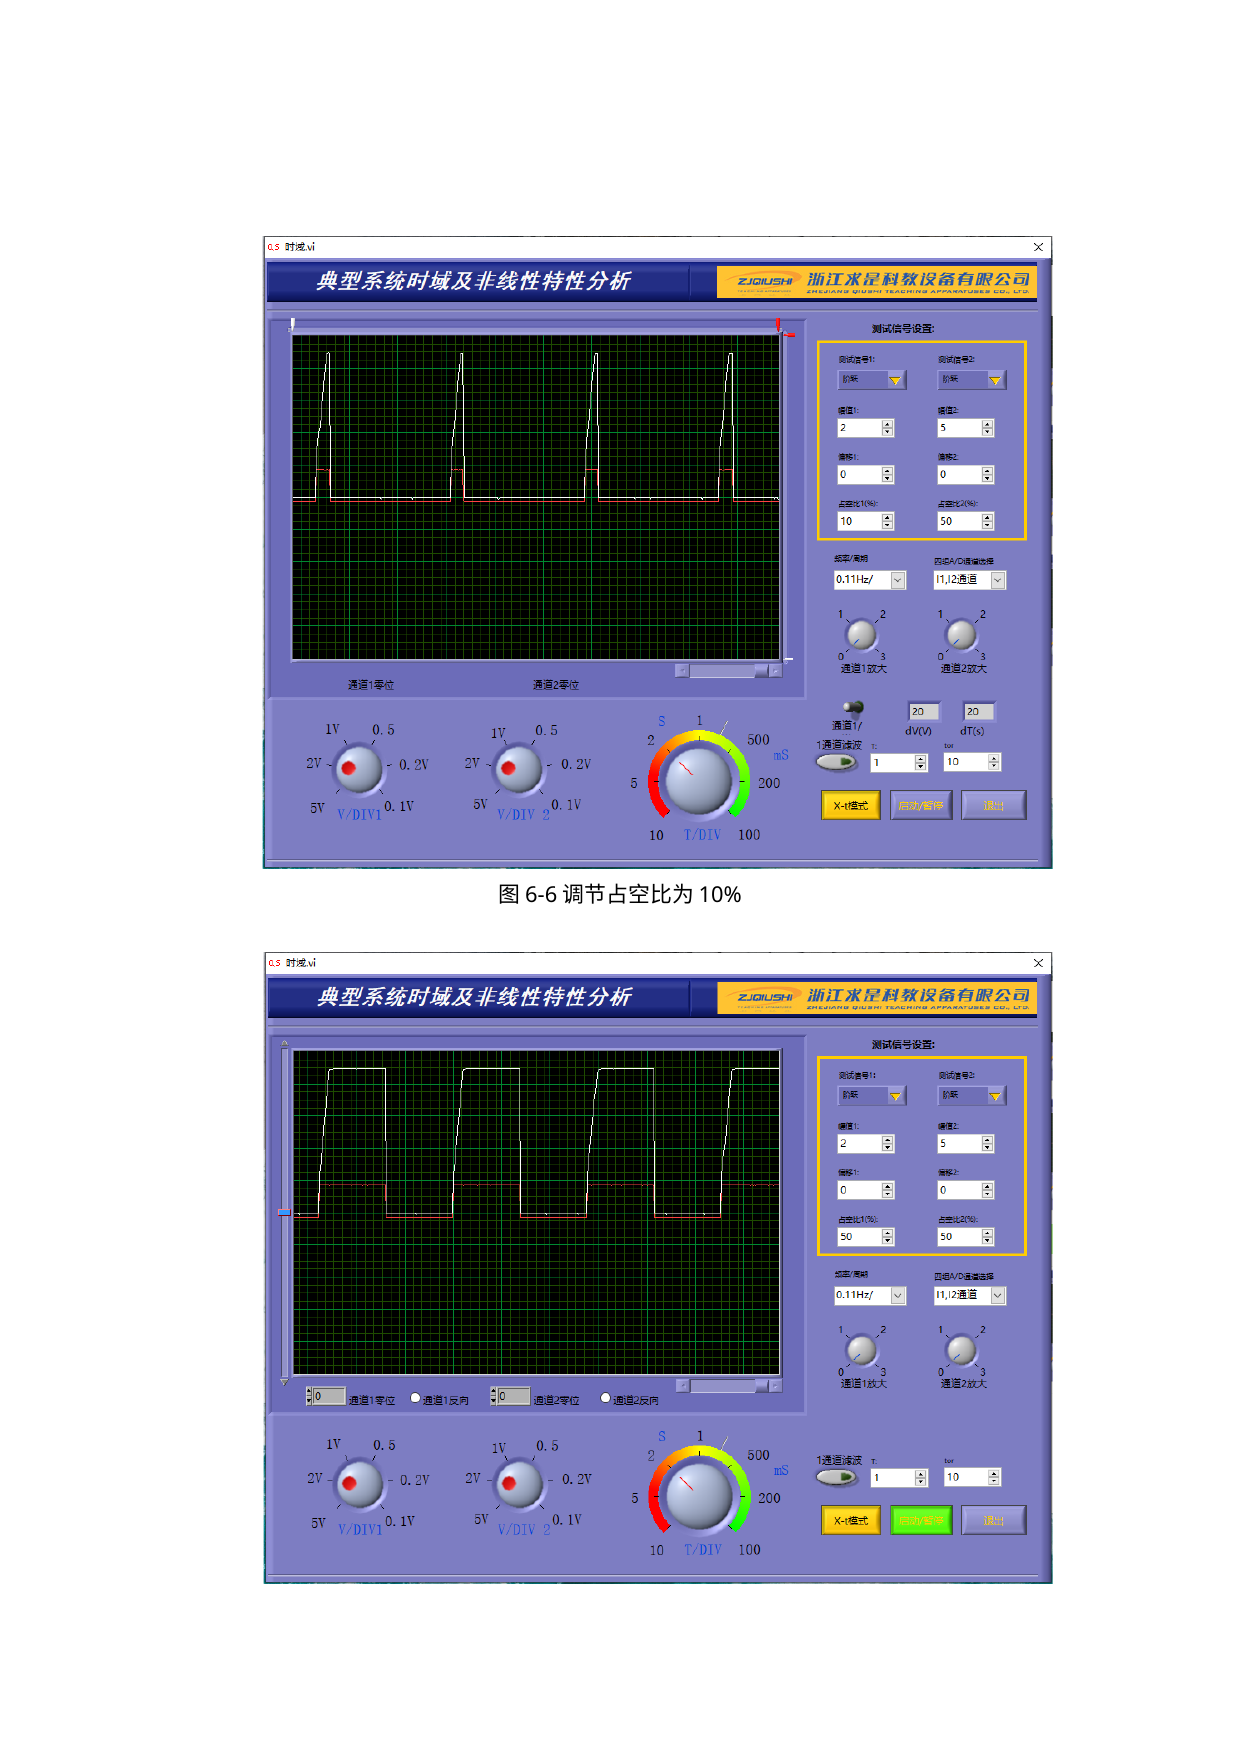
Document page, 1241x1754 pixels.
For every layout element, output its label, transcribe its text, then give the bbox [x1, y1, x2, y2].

picture [262, 236, 1053, 869]
picture [263, 952, 1053, 1584]
